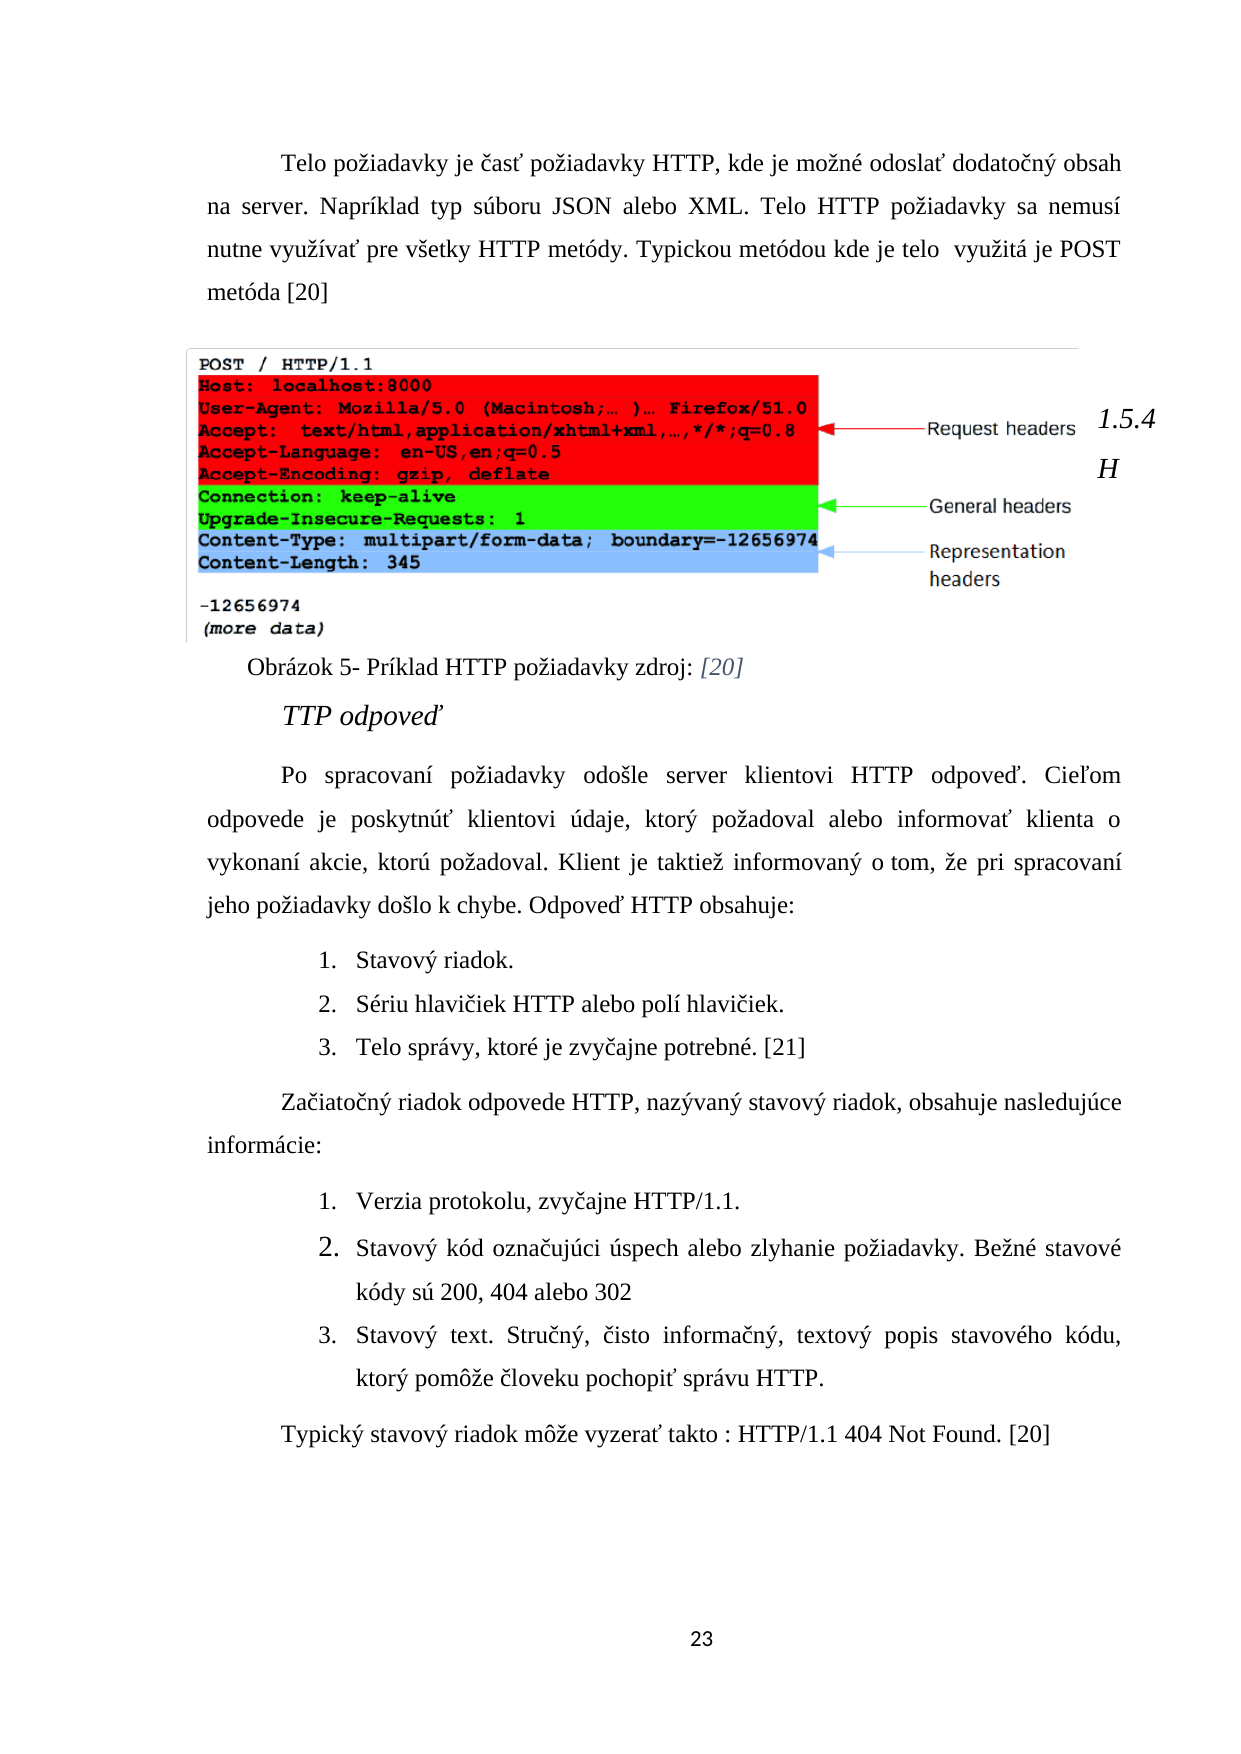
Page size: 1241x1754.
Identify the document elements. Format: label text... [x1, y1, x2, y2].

list Stavový kód označujúci úspech alebo zlyhanie požiadavky. Bežné stavové kódy sú 200, 404 alebo 302 [318, 1229, 1122, 1306]
list Stavový text. Stručný, čisto informačný, textový popis stavového kódu, ktorý pomôže človeku pochopiť správu HTTP. [318, 1320, 1122, 1392]
list Sériu hlavičiek HTTP alebo polí hlavičiek. [318, 989, 1122, 1017]
subtitle HTTP odpoveď [207, 401, 1122, 731]
picture [172, 333, 1079, 643]
list Verzia protokolu, zvyčajne HTTP/1.1. [318, 1186, 1122, 1215]
text Typický stavový riadok môže vyzerať takto : HTTP/1.1 404 Not Found. [207, 1419, 1122, 1448]
list Stavový riadok. [318, 946, 1122, 974]
text Začiatočný riadok odpovede HTTP, nazývaný stavový riadok, obsahuje nasledujúce informácie: [207, 1087, 1122, 1159]
text Telo požiadavky je časť požiadavky HTTP, kde je možné odoslať dodatočný obsah na server. Napríklad typ súboru JSON alebo XML. Telo HTTP požiadavky sa nemusí nutne využívať pre všetky HTTP metódy. Typickou metódou kde je telo využitá je POST metóda [207, 148, 1122, 306]
list Telo správy, ktoré je zvyčajne potrebné. [318, 1032, 1122, 1061]
text Po spracovaní požiadavky odošle server klientovi HTTP odpoveď. Cieľom odpovede je poskytnúť klientovi údaje, ktorý požadoval alebo informovať klienta o vykonaní akcie, ktorú požadoval. Klient je taktiež informovaný o tom, že pri spracovaní jeho požiadavky došlo k chybe. Odpoveď HTTP obsahuje: [207, 761, 1122, 919]
